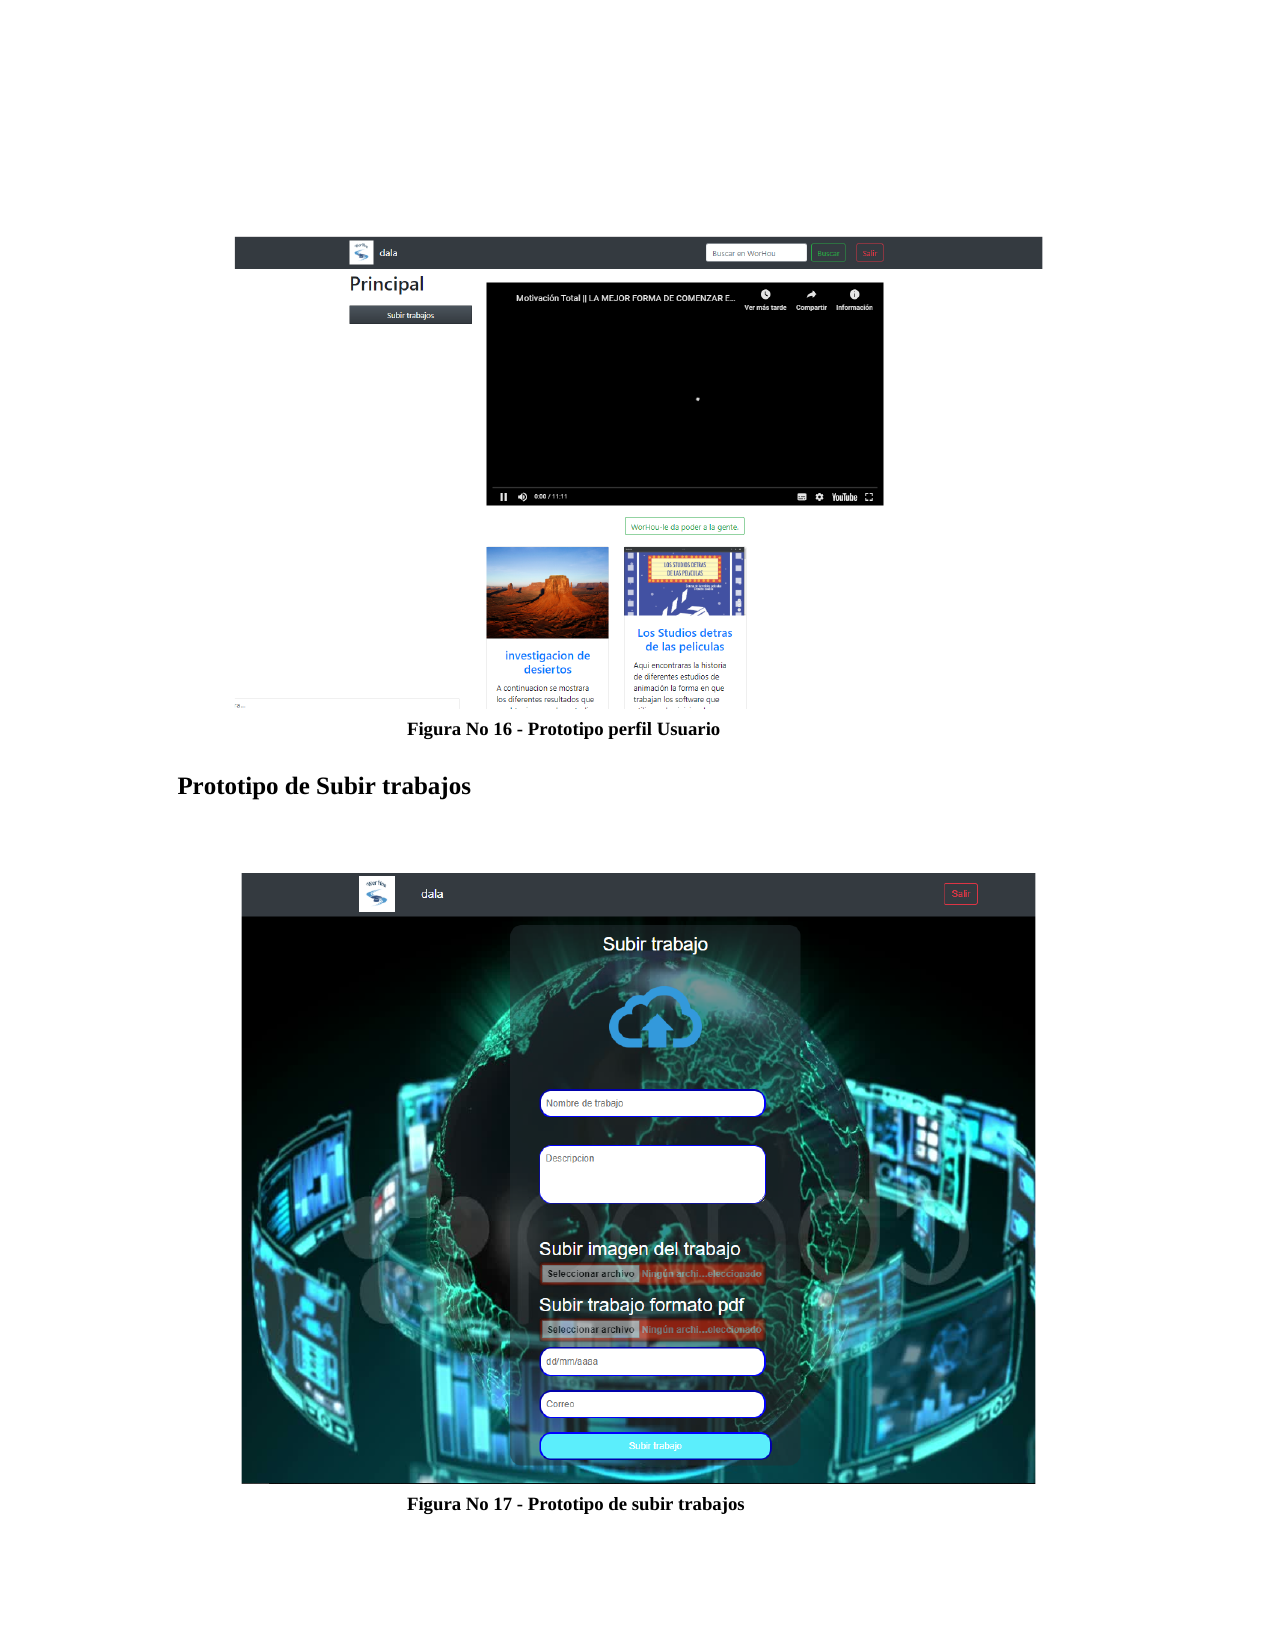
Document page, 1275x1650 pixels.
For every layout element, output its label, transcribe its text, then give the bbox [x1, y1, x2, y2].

text Figura No 16 - Prototipo perfil Usuario [407, 718, 1119, 739]
text Figura No 17 - Prototipo de subir trabajos [407, 1493, 1119, 1515]
picture [241, 873, 1036, 1484]
subtitle Prototipo de Subir trabajos [177, 771, 1119, 800]
picture [234, 236, 1043, 709]
